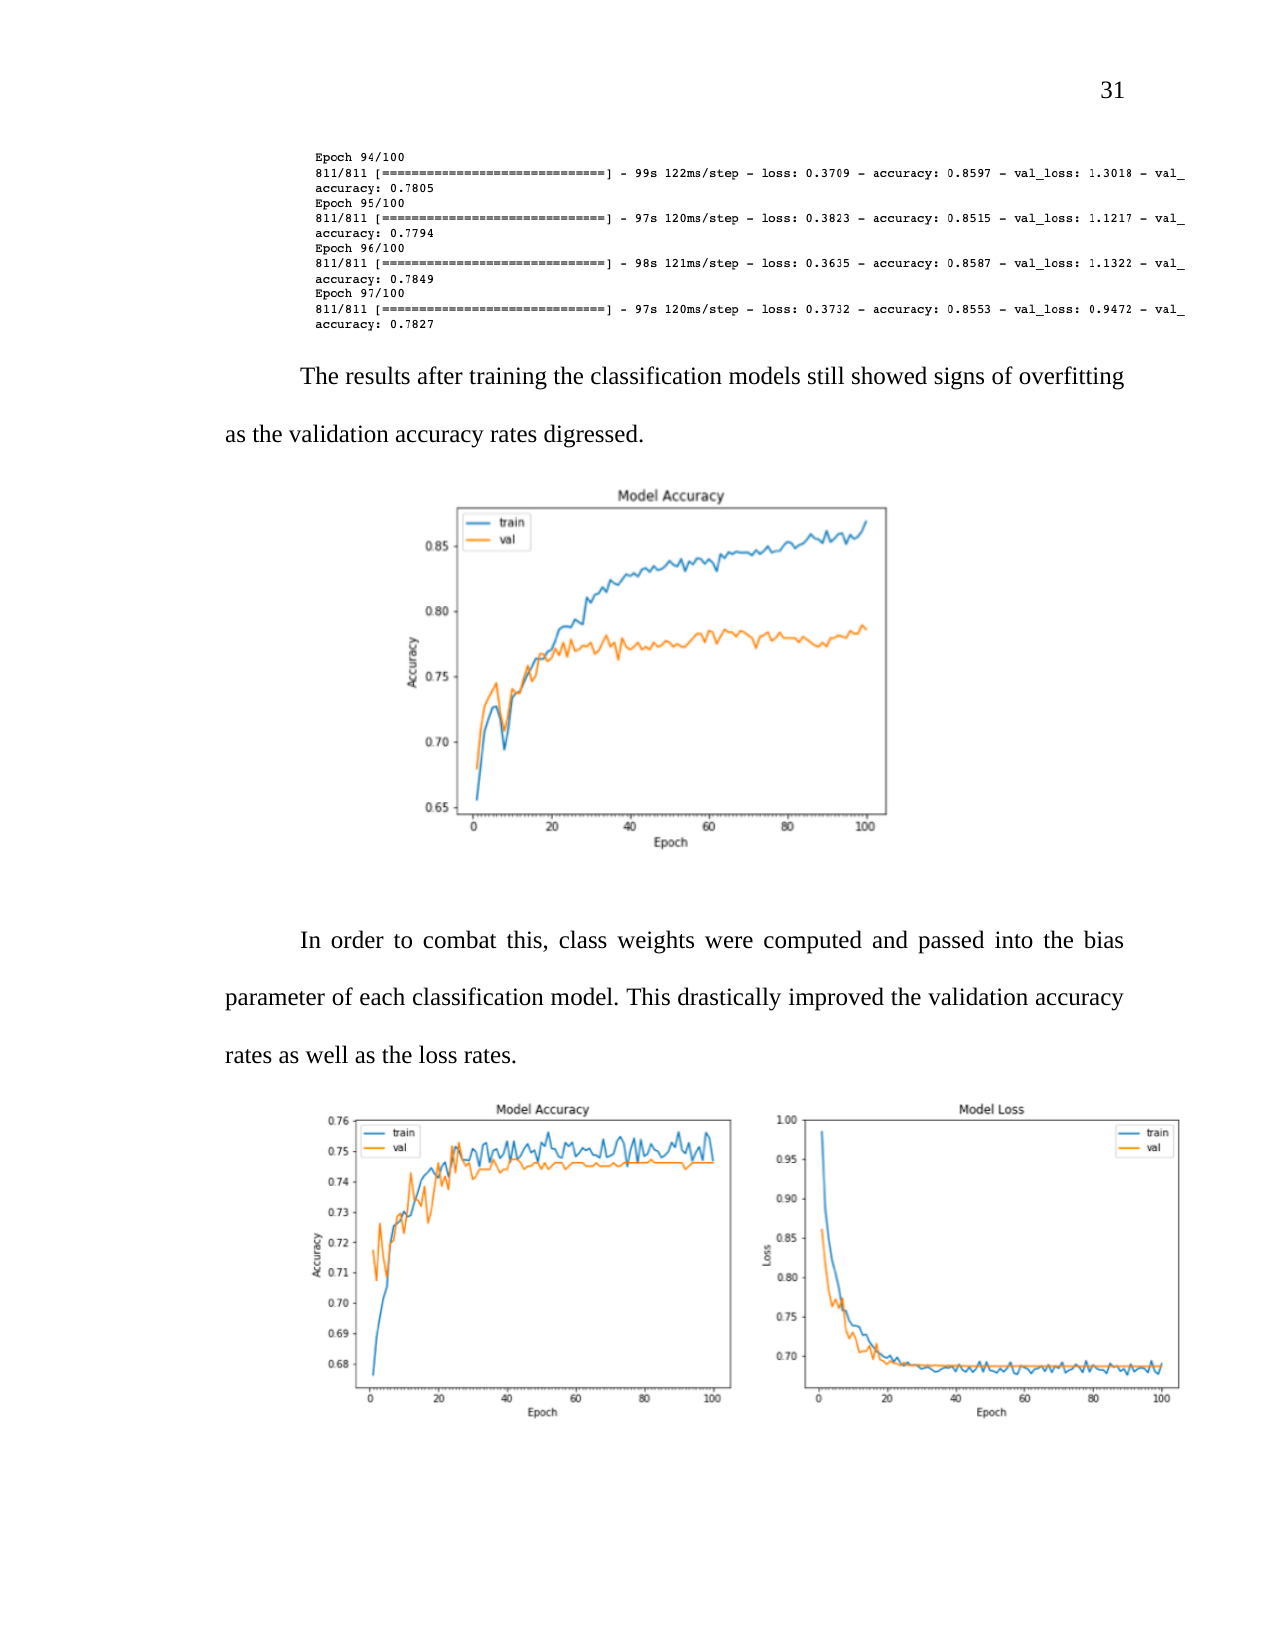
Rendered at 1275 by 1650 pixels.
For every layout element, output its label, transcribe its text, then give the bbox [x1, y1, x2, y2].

picture [300, 1097, 1200, 1450]
picture [387, 476, 922, 868]
picture [300, 150, 1200, 333]
text The results after training the classification models still showed signs of overfitting as the validation accuracy rates digressed. [225, 361, 1125, 448]
